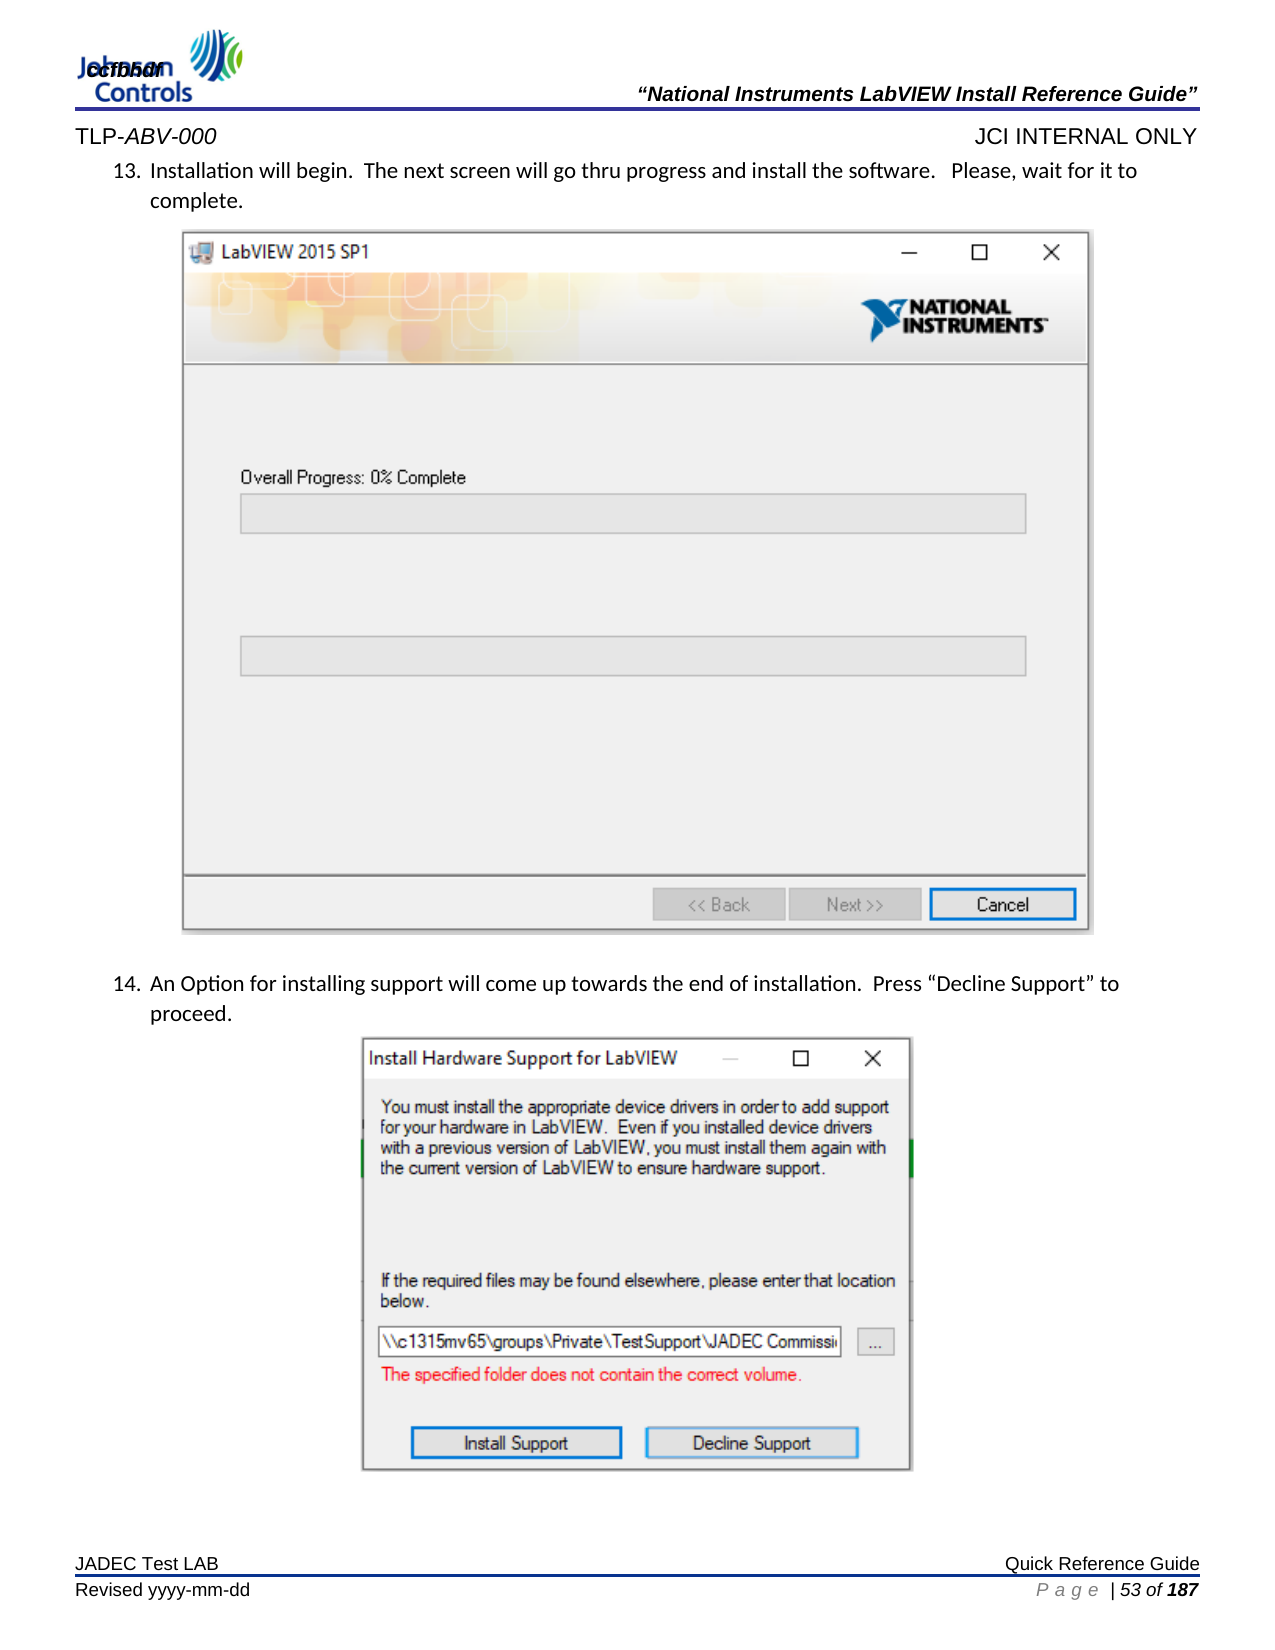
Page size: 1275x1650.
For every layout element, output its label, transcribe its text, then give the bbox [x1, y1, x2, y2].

picture [358, 1032, 917, 1475]
picture [181, 229, 1094, 935]
list Installation will begin. The next screen will go thru progress and install the software. Please, wait for it to complete. [112, 156, 1200, 214]
picture [76, 26, 246, 105]
list An Option for installing support will come up towards the end of installation. Press “Decline Support” to proceed. [112, 969, 1200, 1027]
